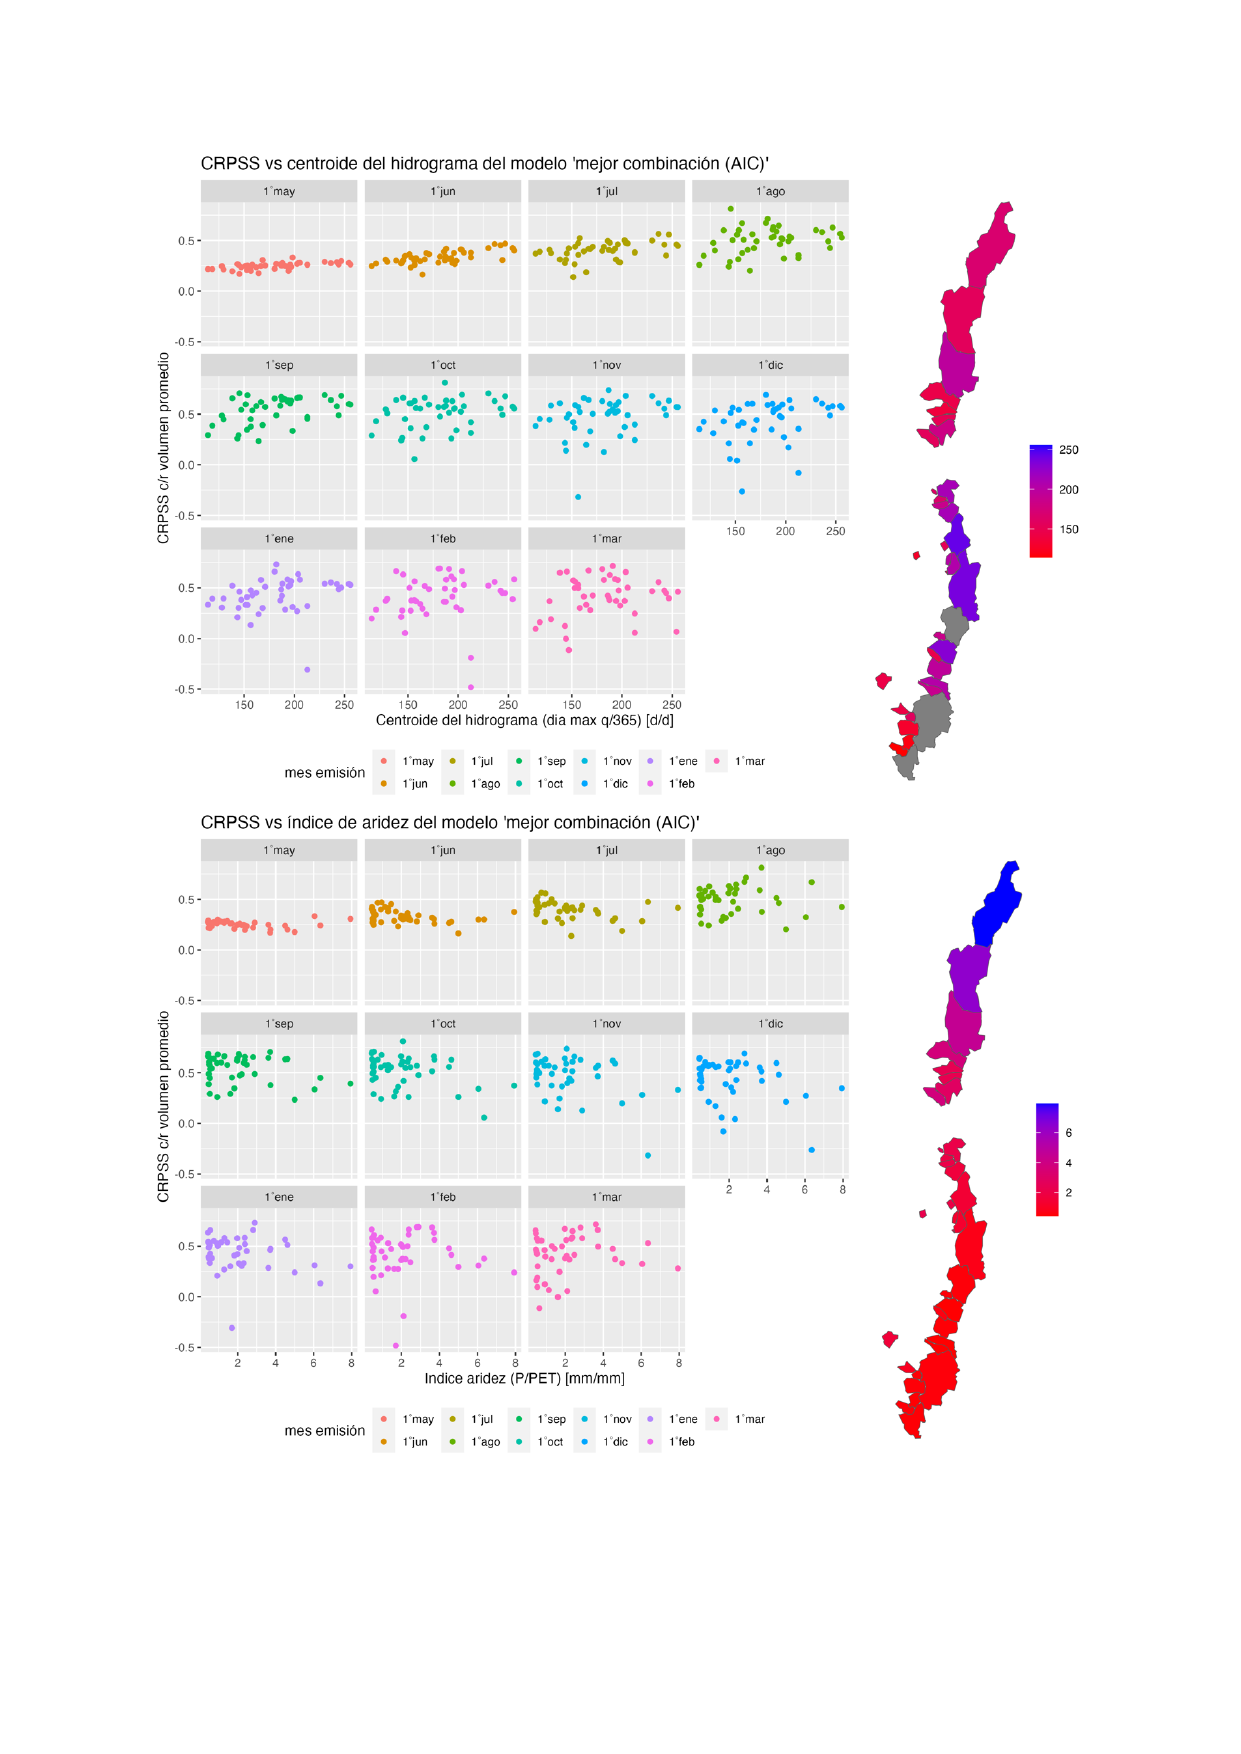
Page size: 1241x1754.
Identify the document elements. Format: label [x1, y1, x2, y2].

picture [150, 150, 1091, 1467]
